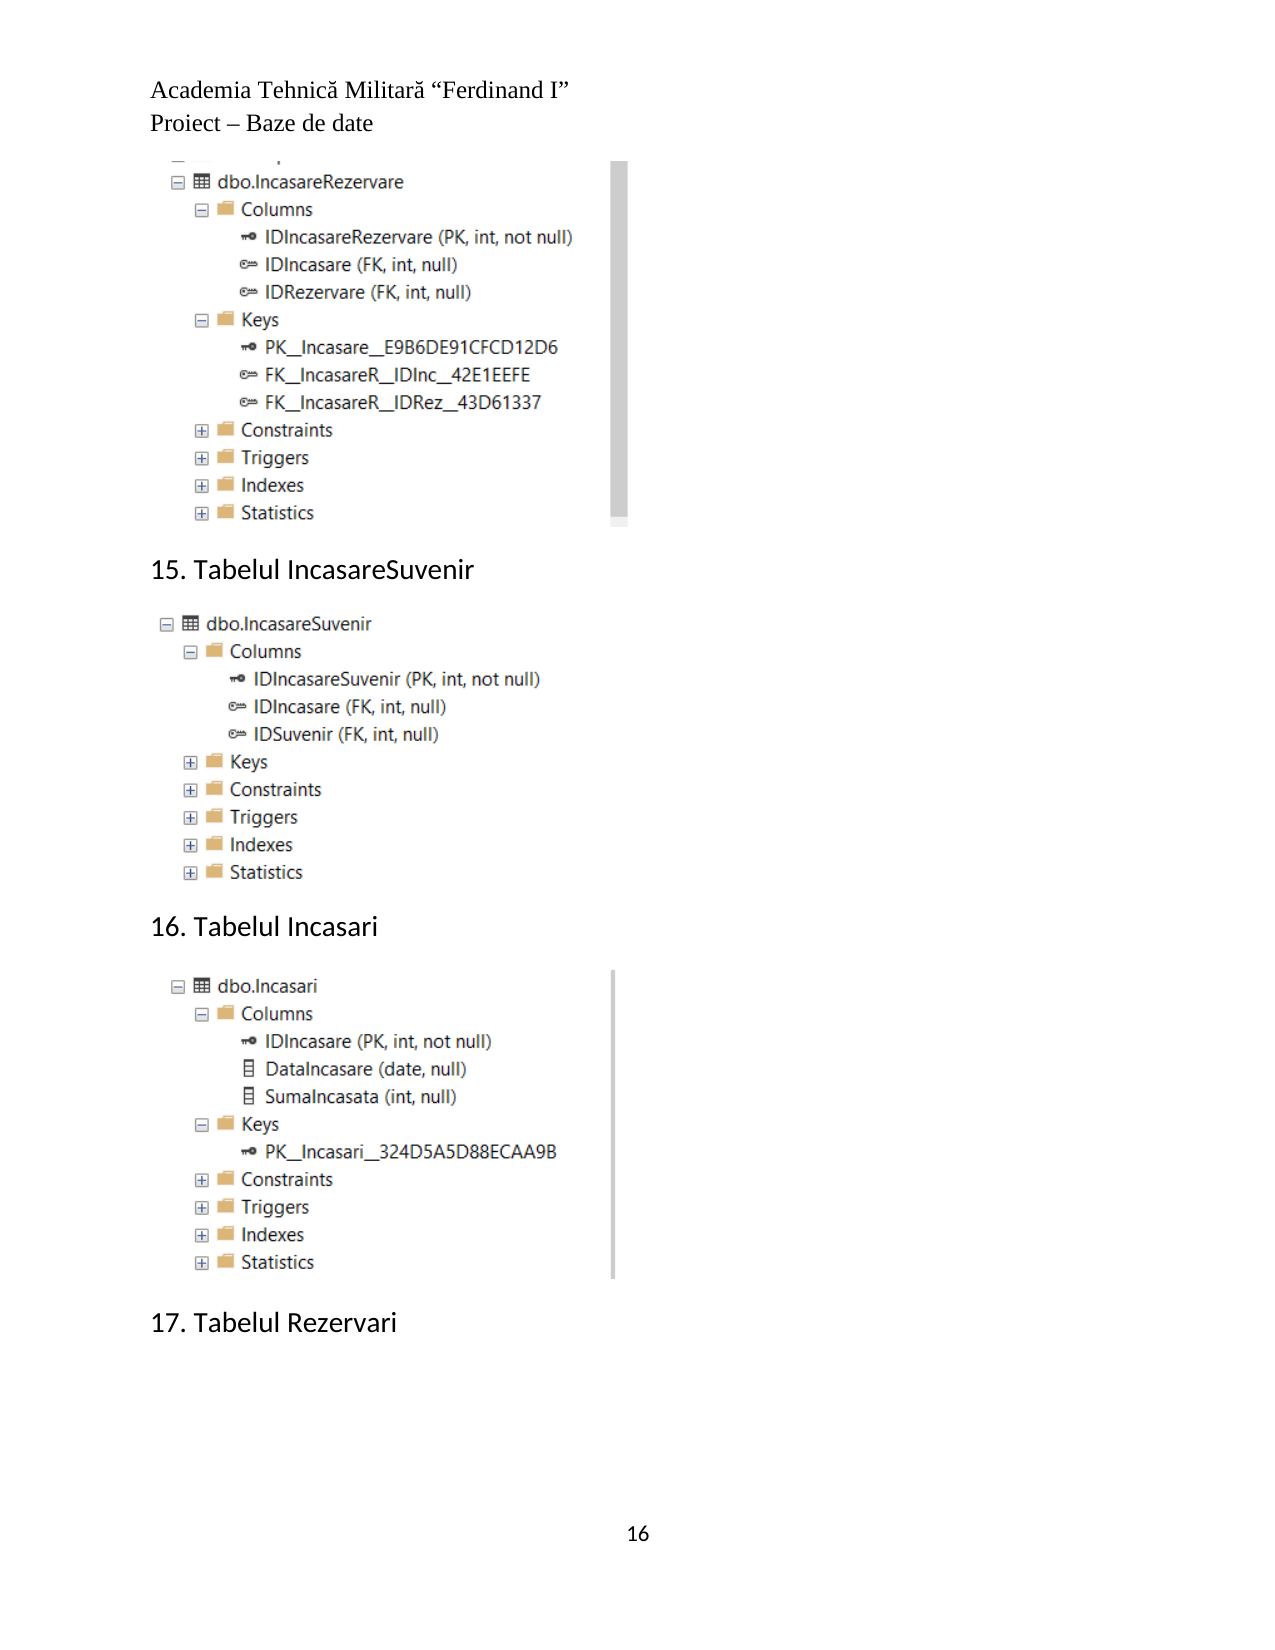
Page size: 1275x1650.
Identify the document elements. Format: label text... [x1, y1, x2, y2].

text 17. Tabelul Rezervari [150, 1304, 1125, 1339]
picture [150, 161, 628, 527]
picture [150, 613, 583, 884]
picture [150, 970, 615, 1279]
text 15. Tabelul IncasareSuvenir [150, 551, 1125, 587]
text 16. Tabelul Incasari [150, 908, 1125, 944]
